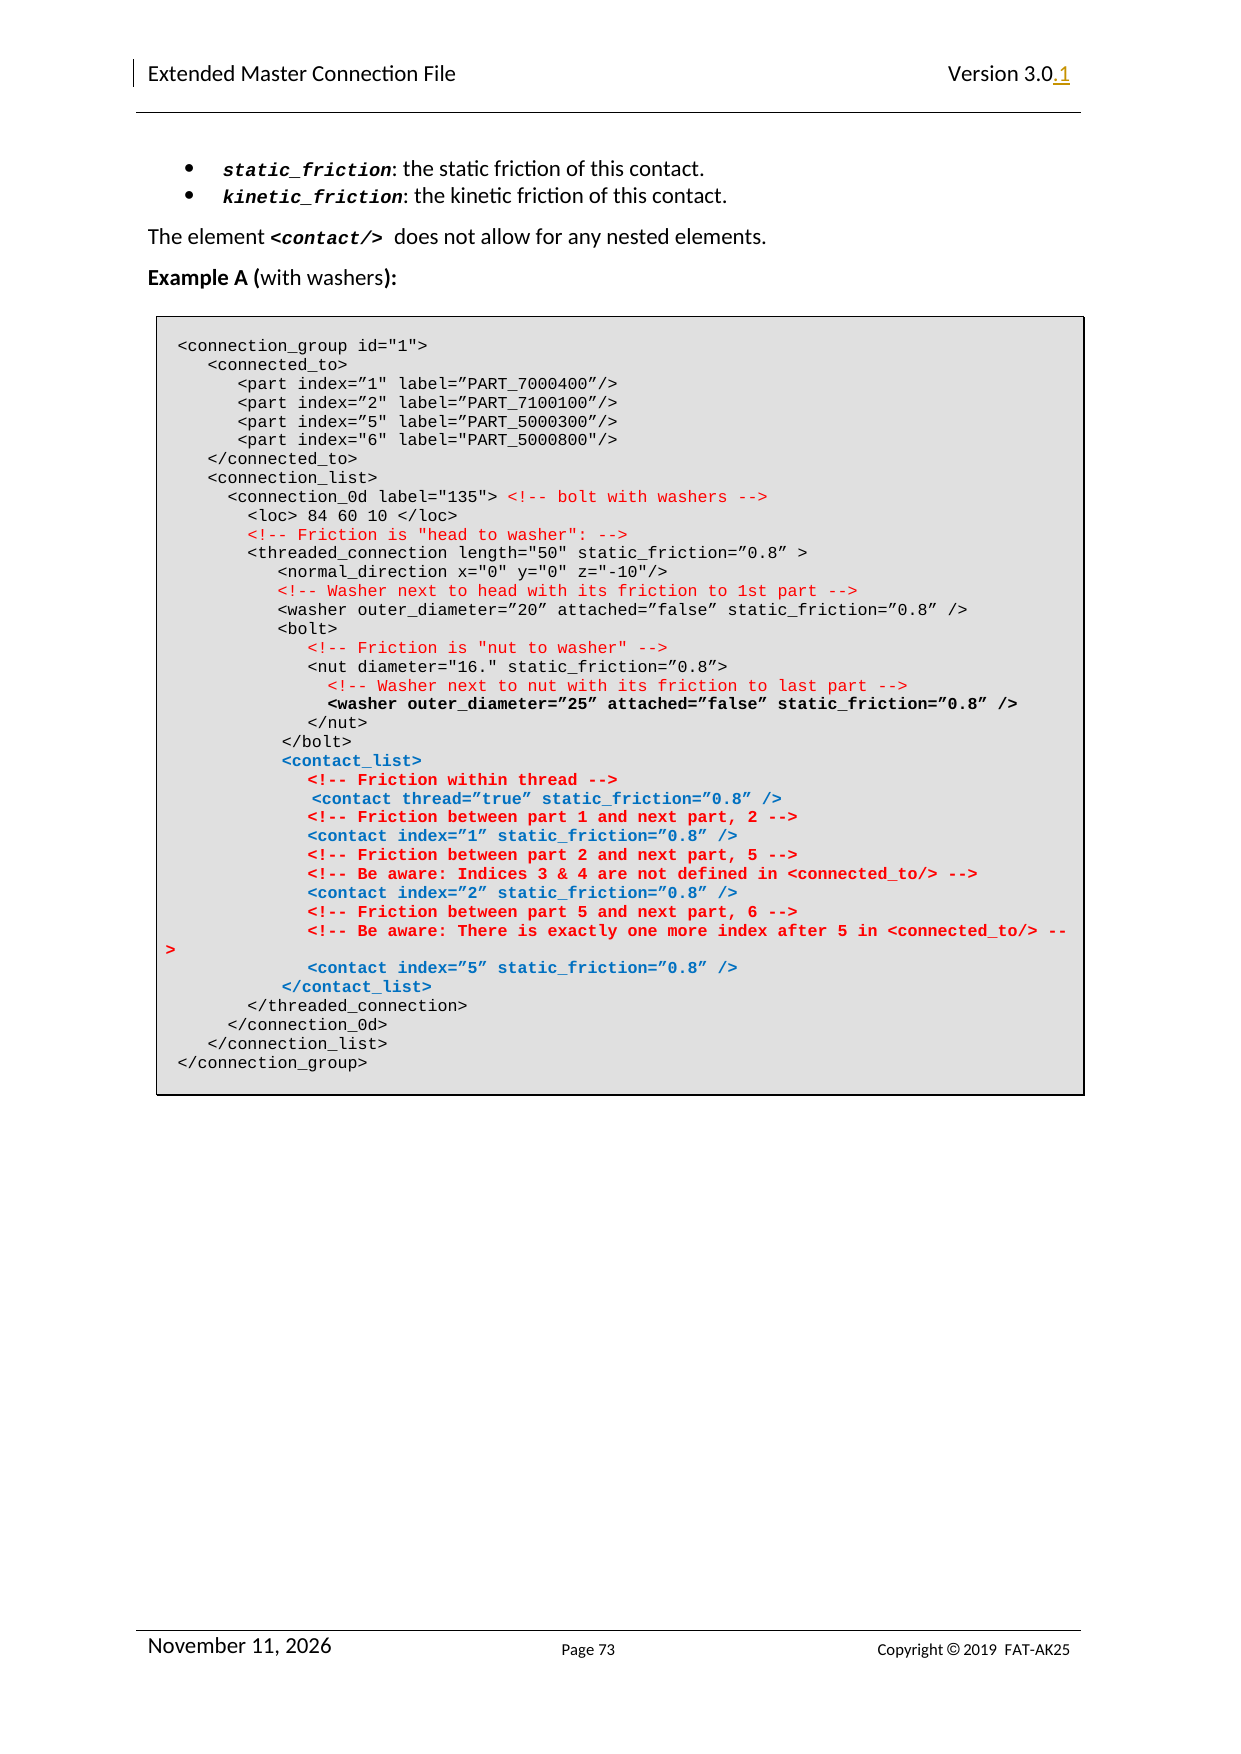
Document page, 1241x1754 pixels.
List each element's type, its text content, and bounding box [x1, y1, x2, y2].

list kinetic_friction: the kinetic friction of this contact. [185, 182, 1092, 210]
text <!-- Friction between part 2 and next part, 5 --> [157, 844, 1083, 862]
text <normal_direction x="0" y="0" z="-10"/> [157, 561, 1083, 580]
text <washer outer_diameter=”20” attached=”false” static_friction=”0.8” /> [157, 598, 1083, 617]
text <contact index=”2” static_friction=”0.8” /> [157, 881, 1083, 900]
text <nut diameter="16." static_friction=”0.8”> [157, 655, 1083, 674]
text </connection_list> [157, 1032, 1083, 1051]
text <bolt> [157, 617, 1083, 636]
text </contact_list> [157, 976, 1083, 994]
text <!-- Be aware: Indices 3 & 4 are not defined in <connected_to/> --> [157, 862, 1083, 881]
text <washer outer_diameter=”25” attached=”false” static_friction=”0.8” /> [157, 693, 1083, 712]
text <threaded_connection length="50" static_friction=”0.8” > [157, 542, 1083, 561]
text </threaded_connection> [157, 994, 1083, 1013]
text <!-- Friction within thread --> [157, 768, 1083, 787]
text <connection_list> [157, 467, 1083, 485]
text <!-- Friction is "nut to washer" --> [157, 636, 1083, 655]
text Example A (with washers): [148, 263, 1092, 291]
list static_friction: the static friction of this contact. [185, 154, 1092, 182]
text <!-- Washer next to nut with its friction to last part --> [157, 674, 1083, 693]
text <loc> 84 60 10 </loc> [157, 504, 1083, 523]
text <part index=”1" label=”PART_7000400”/> [157, 372, 1083, 391]
text </bolt> [157, 731, 1083, 749]
text <contact_list> [157, 749, 1083, 768]
text <!-- Washer next to head with its friction to 1st part --> [157, 580, 1083, 598]
text <part index=”2" label=”PART_7100100”/> [157, 391, 1083, 410]
text </connected_to> [157, 448, 1083, 467]
text <contact index=”1” static_friction=”0.8” /> [157, 825, 1083, 844]
text <!-- Friction is "head to washer": --> [157, 523, 1083, 542]
text <contact thread=”true” static_friction=”0.8” /> [157, 787, 1083, 806]
text The element <contact/> does not allow for any nested elements. [148, 222, 1092, 250]
text <!-- Be aware: There is exactly one more index after 5 in <connected_to/> --> [157, 919, 1083, 957]
text <connection_0d label="135"> <!-- bolt with washers --> [157, 485, 1083, 504]
text </connection_group> [157, 1051, 1083, 1070]
text </connection_0d> [157, 1013, 1083, 1032]
text <part index="6" label="PART_5000800"/> [157, 429, 1083, 448]
text </nut> [157, 712, 1083, 731]
text <connected_to> [157, 353, 1083, 372]
text <!-- Friction between part 5 and next part, 6 --> [157, 900, 1083, 919]
text <contact index=”5” static_friction=”0.8” /> [157, 957, 1083, 976]
text <part index=”5" label=”PART_5000300”/> [157, 410, 1083, 429]
text <connection_group id="1"> [157, 334, 1083, 353]
text <!-- Friction between part 1 and next part, 2 --> [157, 806, 1083, 825]
